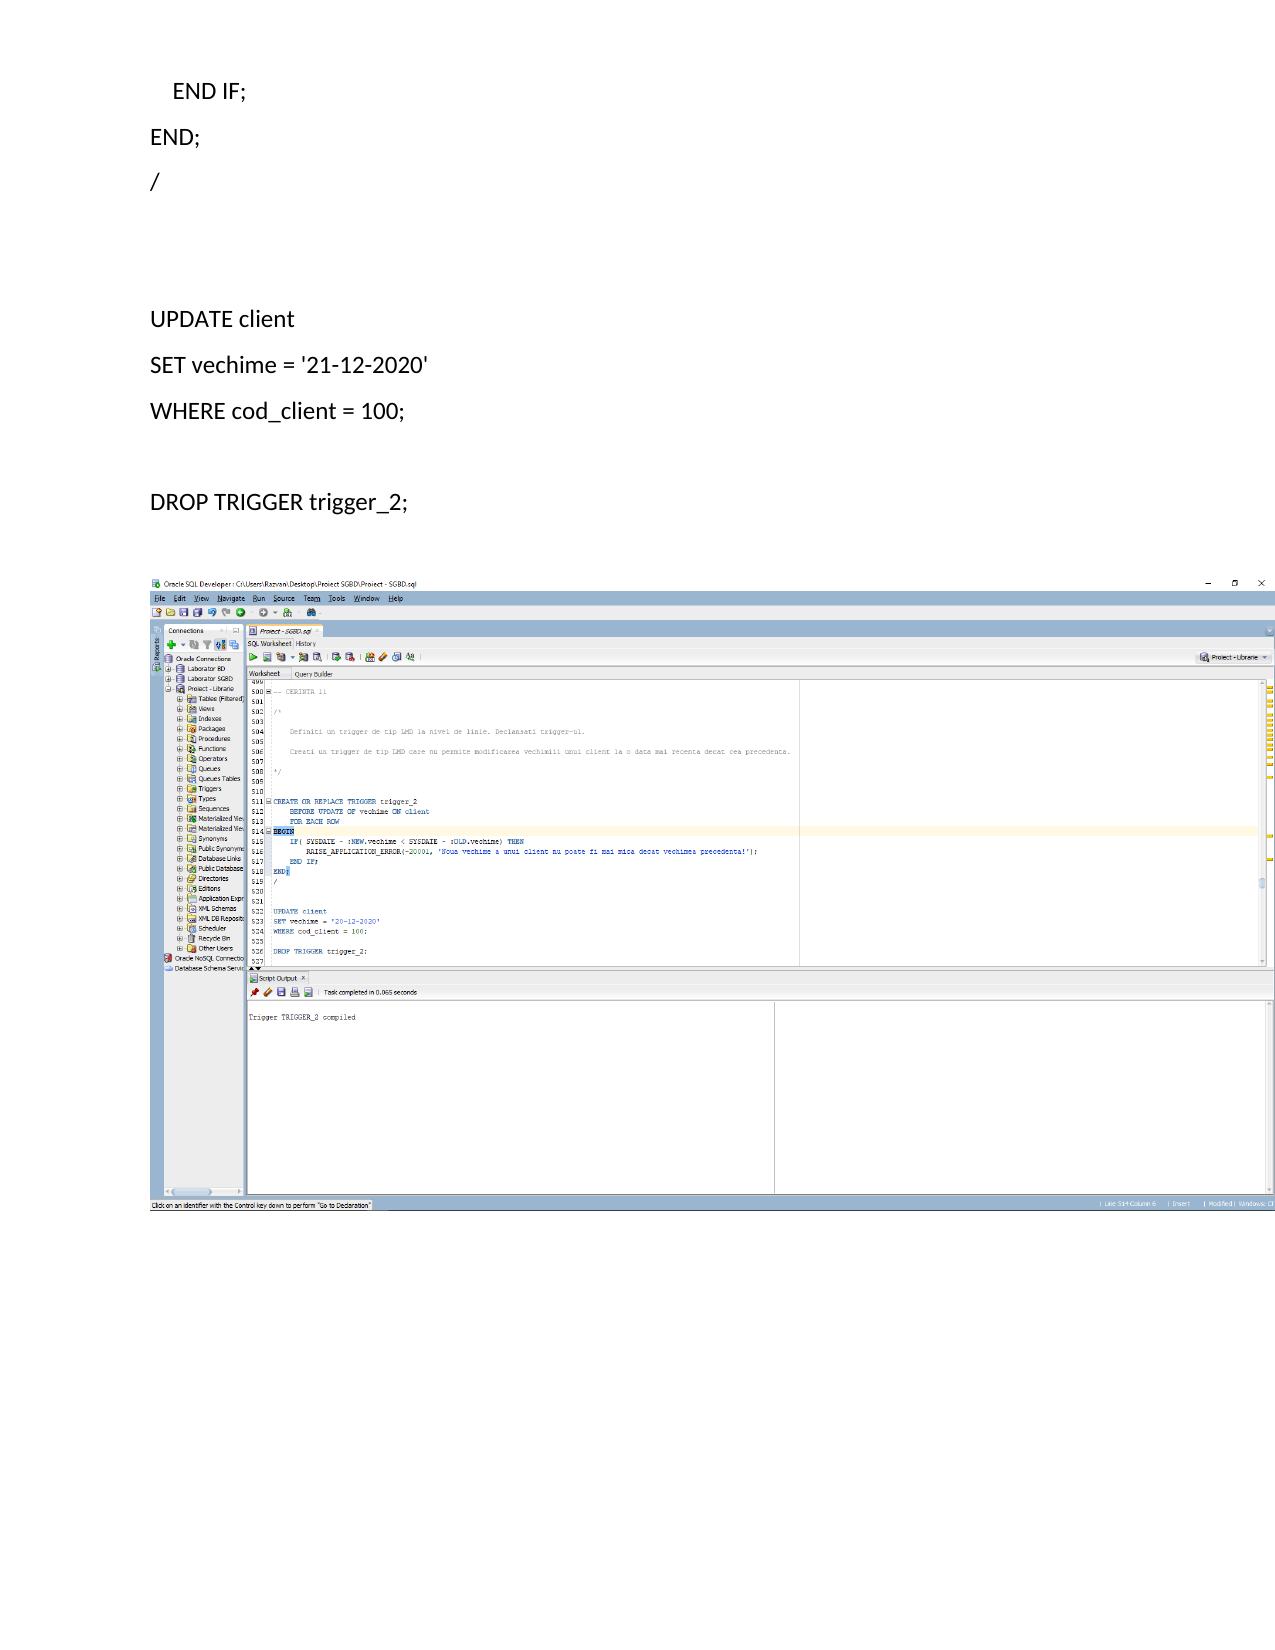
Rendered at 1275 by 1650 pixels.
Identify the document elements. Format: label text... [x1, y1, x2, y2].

list SET vechime = '21-12-2020' [150, 349, 1200, 380]
list END; [150, 121, 1200, 151]
list DROP TRIGGER trigger_2; [150, 487, 1200, 517]
picture [150, 578, 1275, 1211]
list WHERE cod_client = 100; [150, 395, 1200, 426]
list END IF; [150, 75, 1200, 106]
list / [150, 166, 1200, 197]
list UPDATE client [150, 304, 1200, 334]
